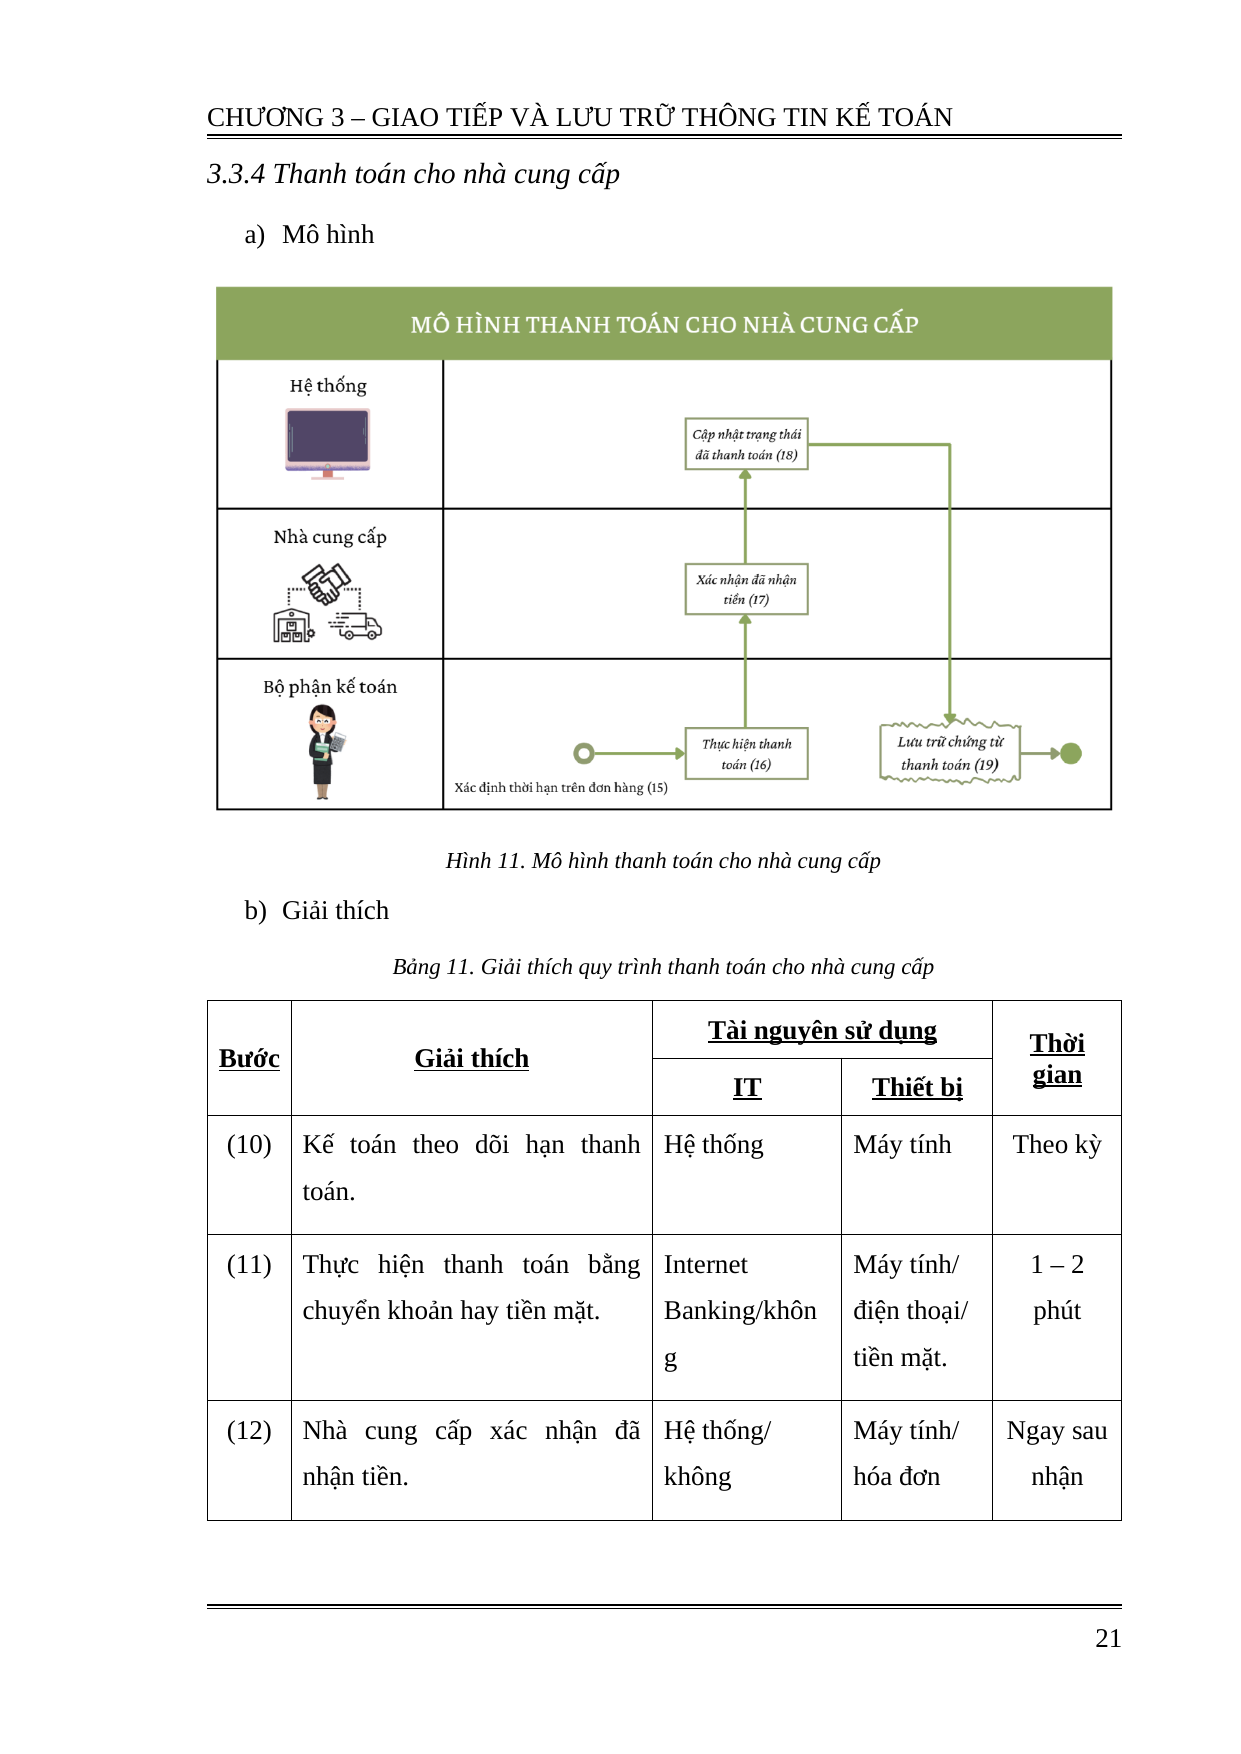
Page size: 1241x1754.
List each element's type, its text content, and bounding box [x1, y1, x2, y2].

table_cell Máy tính [842, 1116, 992, 1234]
table_cell Theo kỳ [993, 1116, 1121, 1234]
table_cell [842, 1401, 992, 1519]
table_header Tài nguyên sử dụng [653, 1001, 992, 1058]
text Bảng 11. Giải thích quy trình thanh toán cho nhà cung cấp [207, 953, 1122, 979]
table_cell Thiết bị [842, 1059, 992, 1115]
table_cell (12) [208, 1401, 291, 1519]
table_header Bước [208, 1001, 291, 1115]
table_cell Internet Banking/không [653, 1235, 841, 1400]
table_cell Kế toán theo dõi hạn thanh toán. [292, 1116, 652, 1234]
table_cell (11) [208, 1235, 291, 1400]
list Giải thích [244, 894, 1122, 925]
table_cell Máy tính/ điện thoại/ tiền mặt. [842, 1235, 992, 1400]
table_cell (10) [208, 1116, 291, 1234]
list Mô hình [244, 218, 1122, 250]
table_cell IT [653, 1059, 841, 1115]
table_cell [292, 1401, 652, 1519]
table_header Giải thích [292, 1001, 652, 1115]
text Thanh toán cho nhà cung cấp [207, 156, 1122, 189]
picture [206, 277, 1123, 819]
table_cell Ngay sau nhận [993, 1401, 1121, 1519]
table_cell Hệ thống [653, 1116, 841, 1234]
table_header Thời gian [993, 1001, 1121, 1115]
table_cell 1 – 2 phút [993, 1235, 1121, 1400]
table_cell Thực hiện thanh toán bằng chuyển khoản hay tiền mặt. [292, 1235, 652, 1400]
table_cell Hệ thống/ không [653, 1401, 841, 1519]
